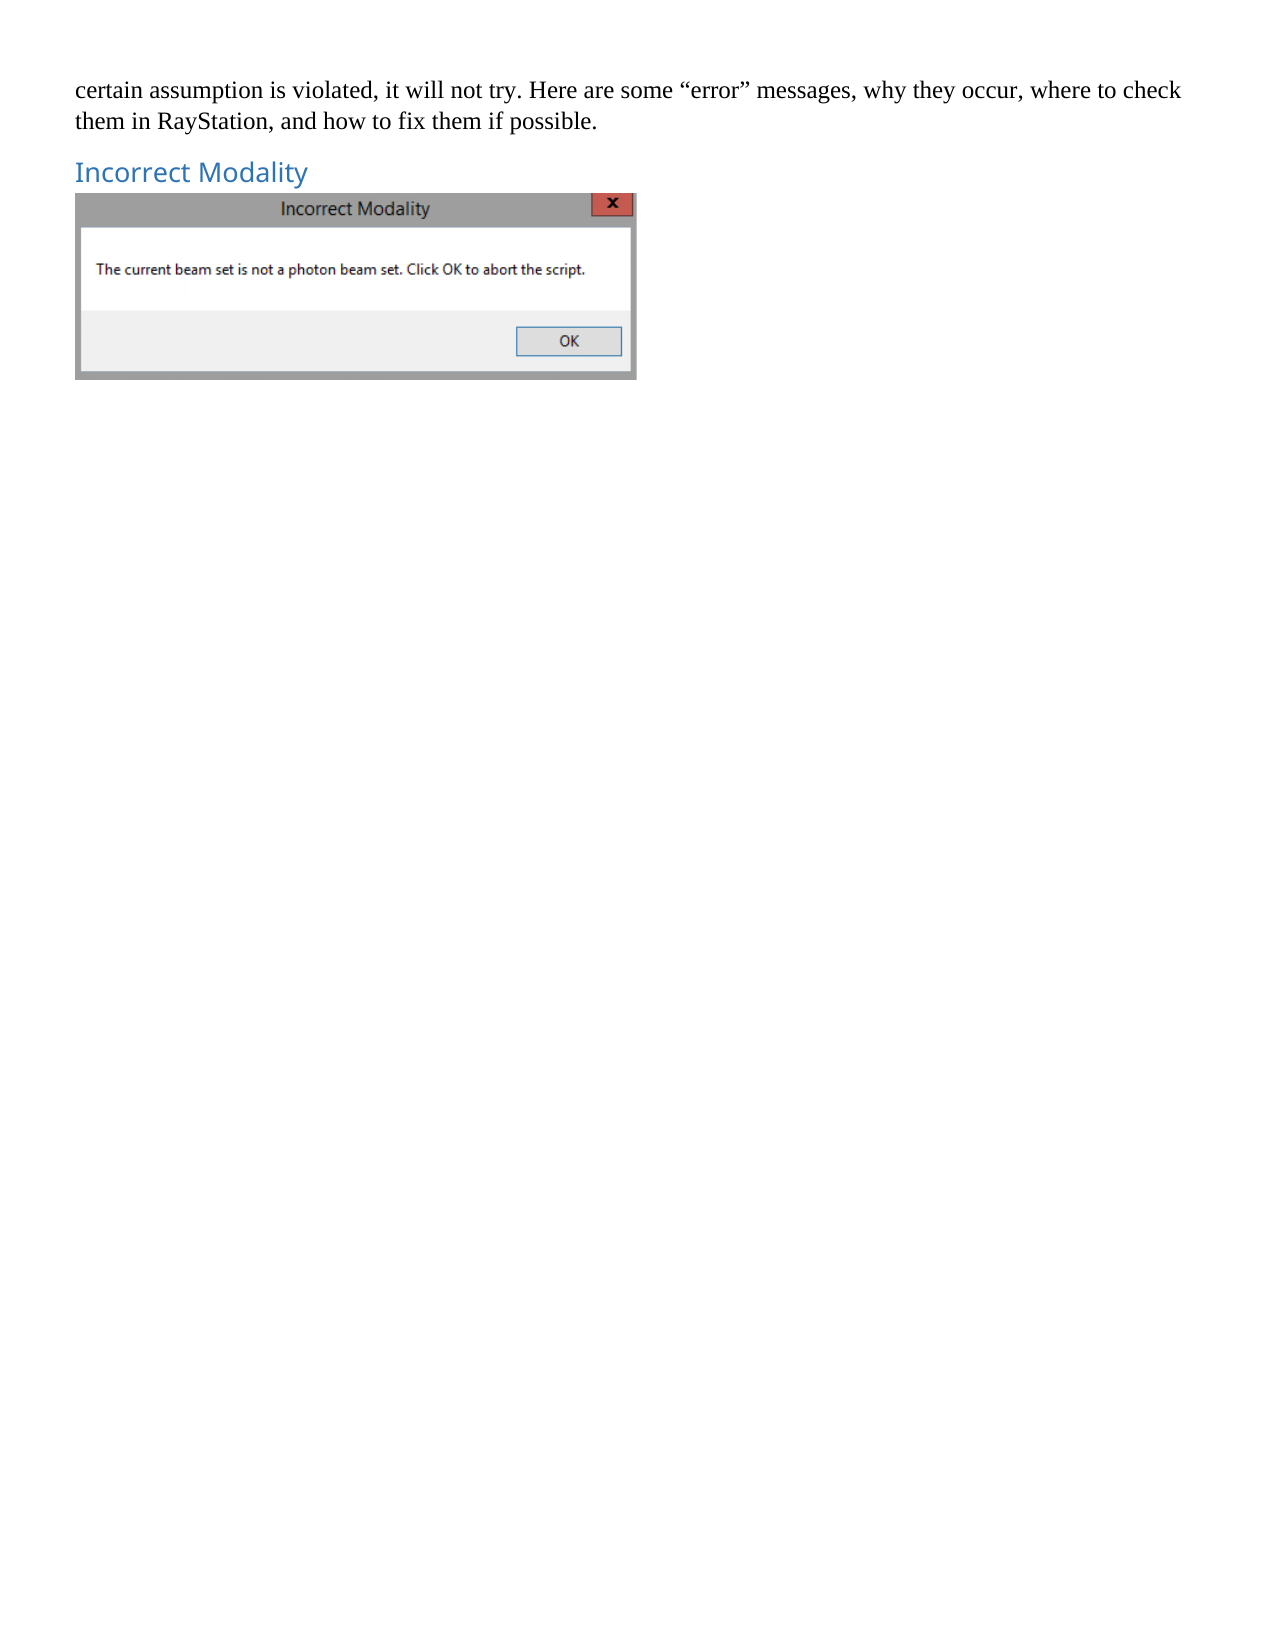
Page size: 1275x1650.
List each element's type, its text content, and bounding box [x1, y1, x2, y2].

subtitle Incorrect Modality [75, 154, 1200, 191]
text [75, 75, 1200, 135]
picture [75, 193, 637, 380]
